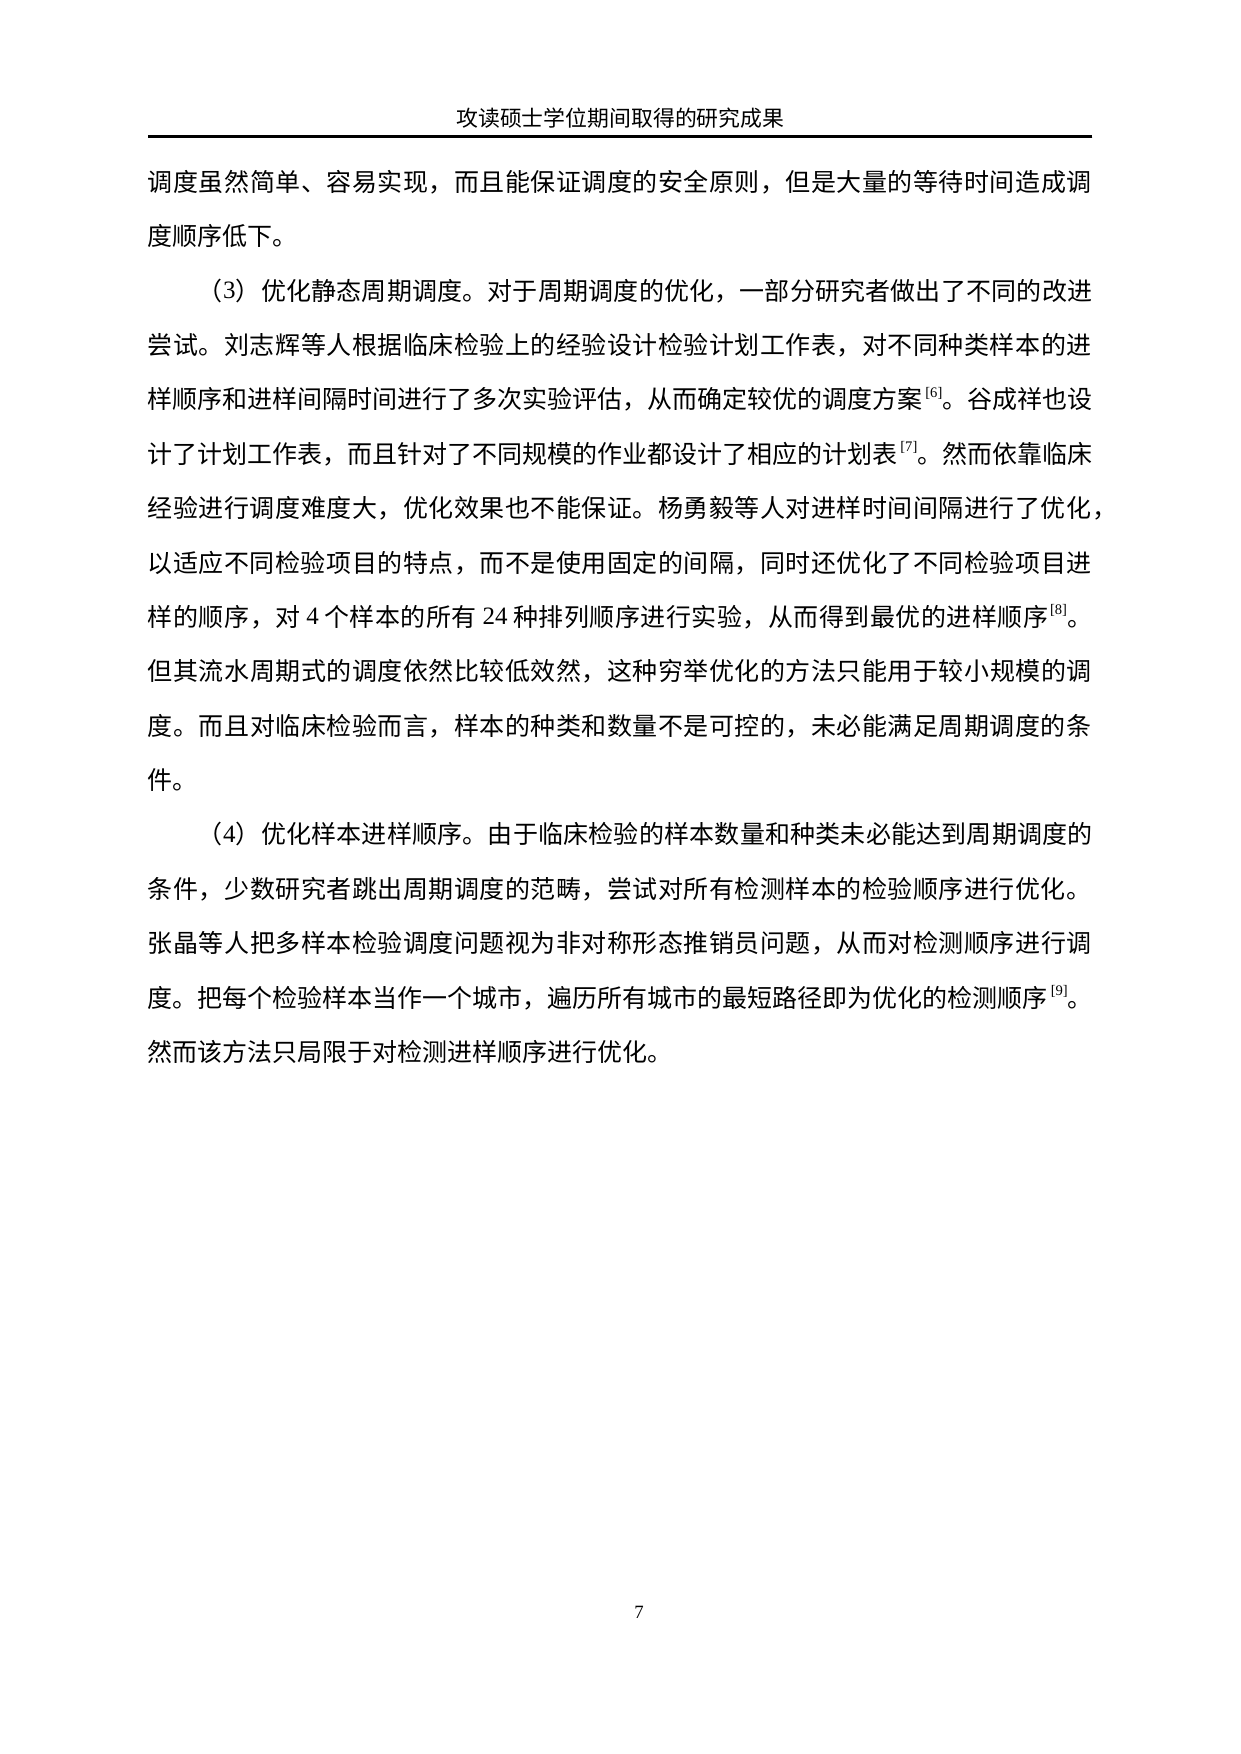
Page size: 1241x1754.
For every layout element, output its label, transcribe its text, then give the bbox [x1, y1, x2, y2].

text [148, 162, 1092, 253]
text （3）优化静态周期调度。对于周期调度的优化，一部分研究者做出了不同的改进尝试。刘志辉等人根据临床检验上的经验设计检验计划工作表，对不同种类样本的进样顺序和进样间隔时间进行了多次实验评估，从而确定较优的调度方案[6]。谷成祥也设计了计划工作表，而且针对了不同规模的作业都设计了相应的计划表[7]。然而依靠临床经验进行调度难度大，优化效果也不能保证。杨勇毅等人对进样时间间隔进行了优化，以适应不同检验项目的特点，而不是使用固定的间隔，同时还优化了不同检验项目进样的顺序，对4个样本的所有24种排列顺序进行实验，从而得到最优的进样顺序[8]。但其流水周期式的调度依然比较低效然，这种穷举优化的方法只能用于较小规模的调度。而且对临床检验而言，样本的种类和数量不是可控的，未必能满足周期调度的条件。 [148, 271, 1092, 797]
text （4）优化样本进样顺序。由于临床检验的样本数量和种类未必能达到周期调度的条件，少数研究者跳出周期调度的范畴，尝试对所有检测样本的检验顺序进行优化。张晶等人把多样本检验调度问题视为非对称形态推销员问题，从而对检测顺序进行调度。把每个检验样本当作一个城市，遍历所有城市的最短路径即为优化的检测顺序[9]。然而该方法只局限于对检测进样顺序进行优化。 [148, 815, 1092, 1069]
